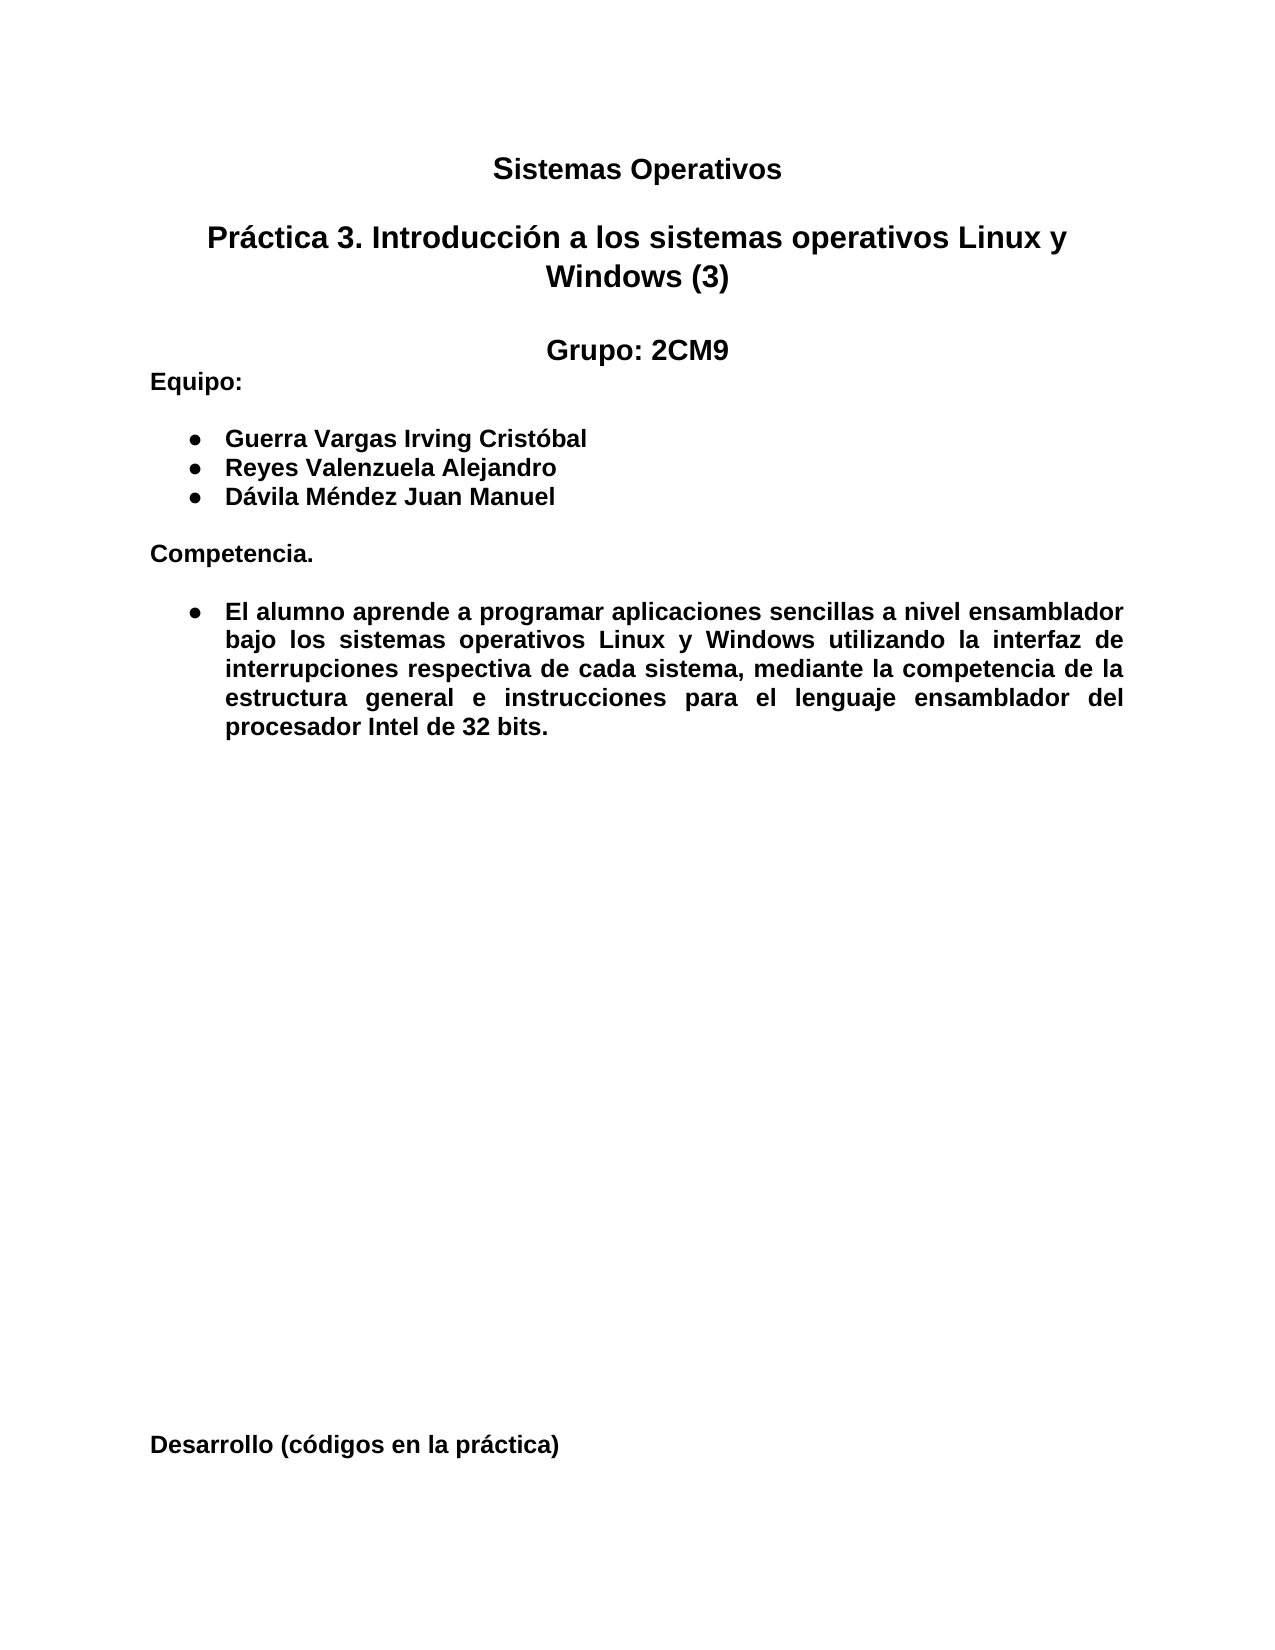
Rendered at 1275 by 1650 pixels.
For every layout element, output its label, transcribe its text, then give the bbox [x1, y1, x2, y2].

list Reyes Valenzuela Alejandro [187, 453, 1125, 481]
text Equipo: [150, 366, 1125, 395]
text Desarrollo (códigos en la práctica) [150, 1430, 1125, 1459]
text Competencia. [150, 539, 1125, 568]
list Dávila Méndez Juan Manuel [187, 481, 1125, 510]
list Guerra Vargas Irving Cristóbal [187, 424, 1125, 453]
list El alumno aprende a programar aplicaciones sencillas a nivel ensamblador bajo los sistemas operativos Linux y Windows utilizando la interfaz de interrupciones respectiva de cada sistema, mediante la competencia de la estructura general e instrucciones para el lenguaje ensamblador del procesador Intel de 32 bits. [187, 596, 1125, 740]
text Grupo: 2CM9 [150, 333, 1125, 366]
text Sistemas Operativos [150, 150, 1125, 186]
text Práctica 3. Introducción a los sistemas operativos Linux y Windows (3) [150, 219, 1125, 294]
